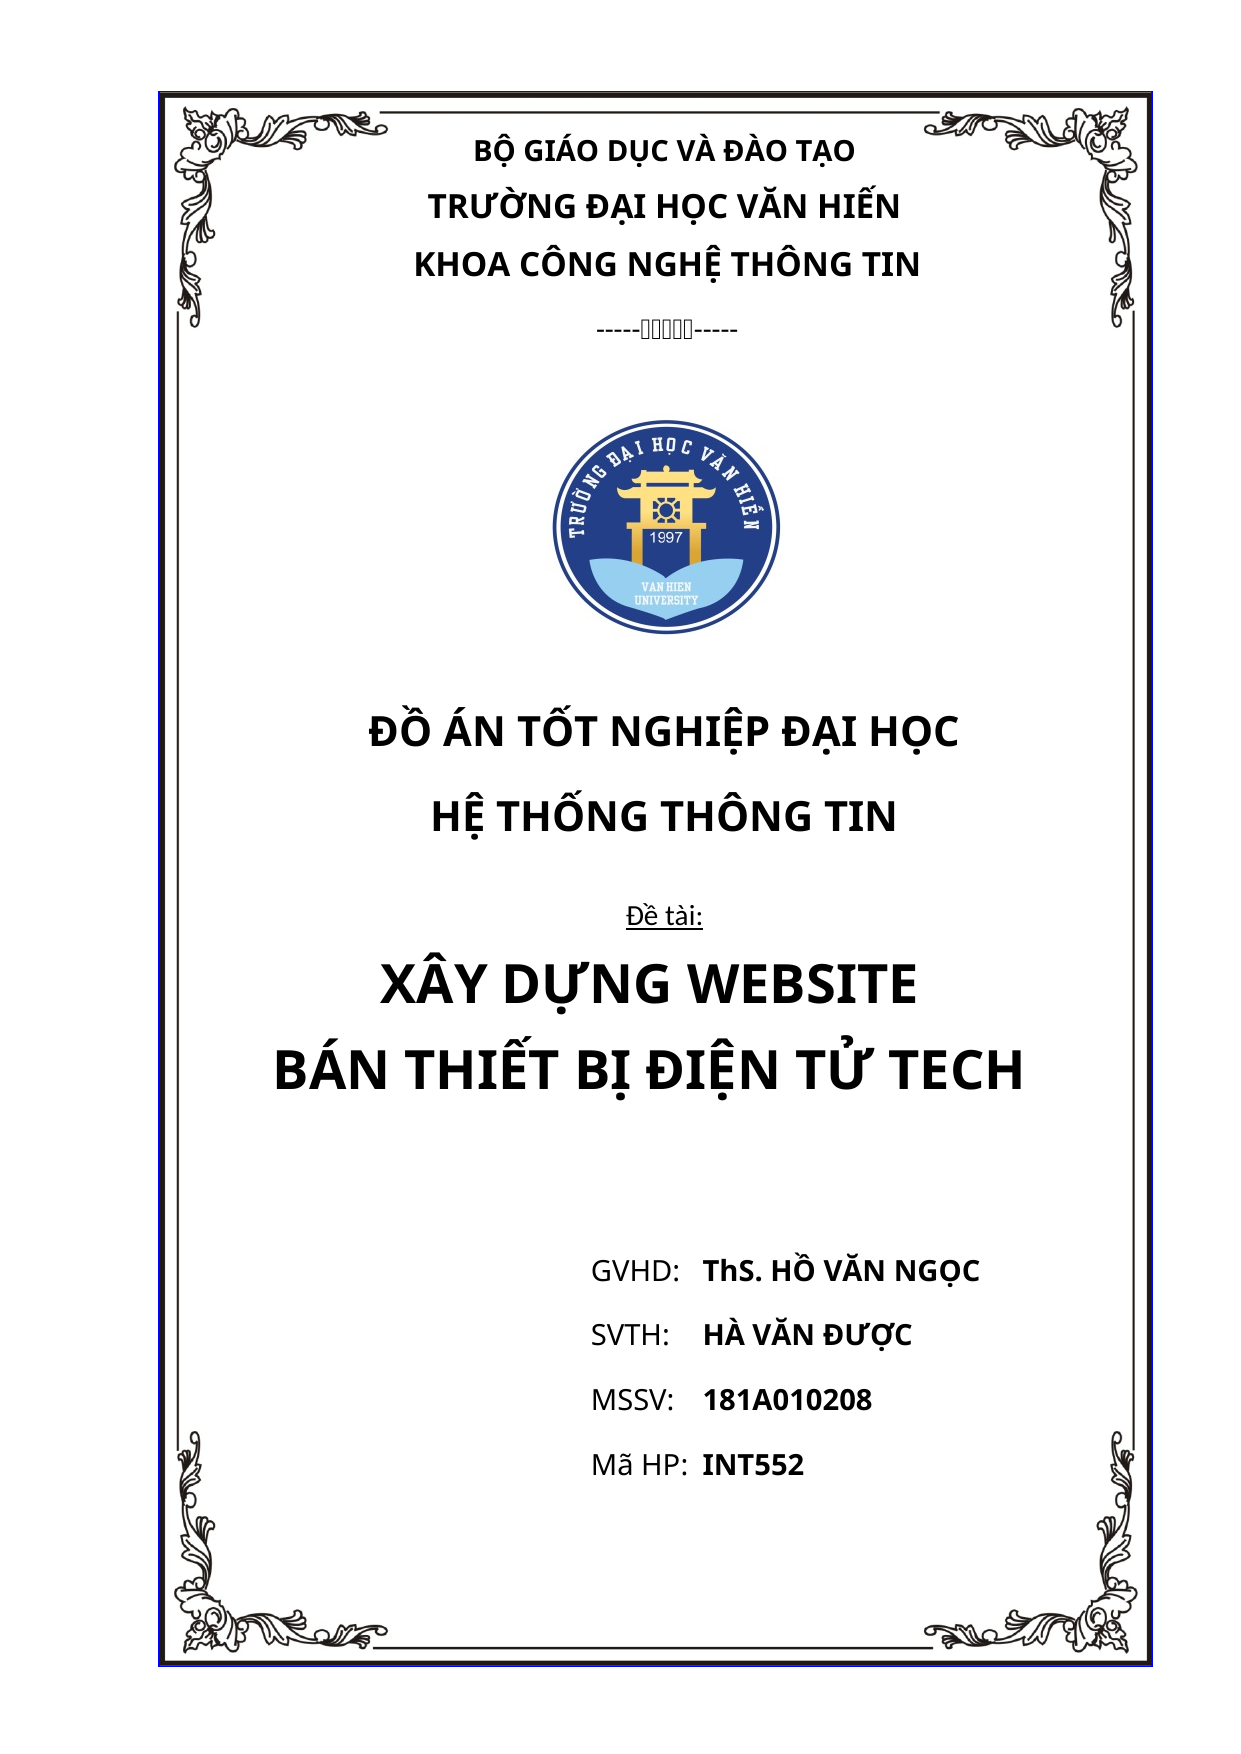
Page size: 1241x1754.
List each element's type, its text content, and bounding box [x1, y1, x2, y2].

text TRƯỜNG ĐẠI HỌC VĂN HIẾN [177, 183, 1152, 228]
text MSSV: 181A010208 [591, 1379, 1152, 1419]
text BỘ GIÁO DỤC VÀ ĐÀO TẠO [177, 131, 1152, 170]
text ĐỒ ÁN TỐT NGHIỆP ĐẠI HỌC [177, 702, 1152, 759]
picture [160, 92, 1151, 1666]
text ---------- [177, 311, 1157, 347]
text GVHD: ThS. HỒ VĂN NGỌC [591, 1250, 1152, 1289]
text HỆ THỐNG THÔNG TIN [177, 787, 1152, 844]
text XÂY DỰNG WEBSITE [177, 946, 1122, 1019]
text Đề tài: [177, 897, 1152, 933]
text Mã HP: INT552 [591, 1444, 1152, 1483]
text SVTH: HÀ VĂN ĐƯỢC [591, 1314, 1152, 1354]
text BÁN THIẾT BỊ ĐIỆN TỬ TECH [177, 1032, 1122, 1106]
text KHOA CÔNG NGHỆ THÔNG TIN [177, 241, 1157, 286]
